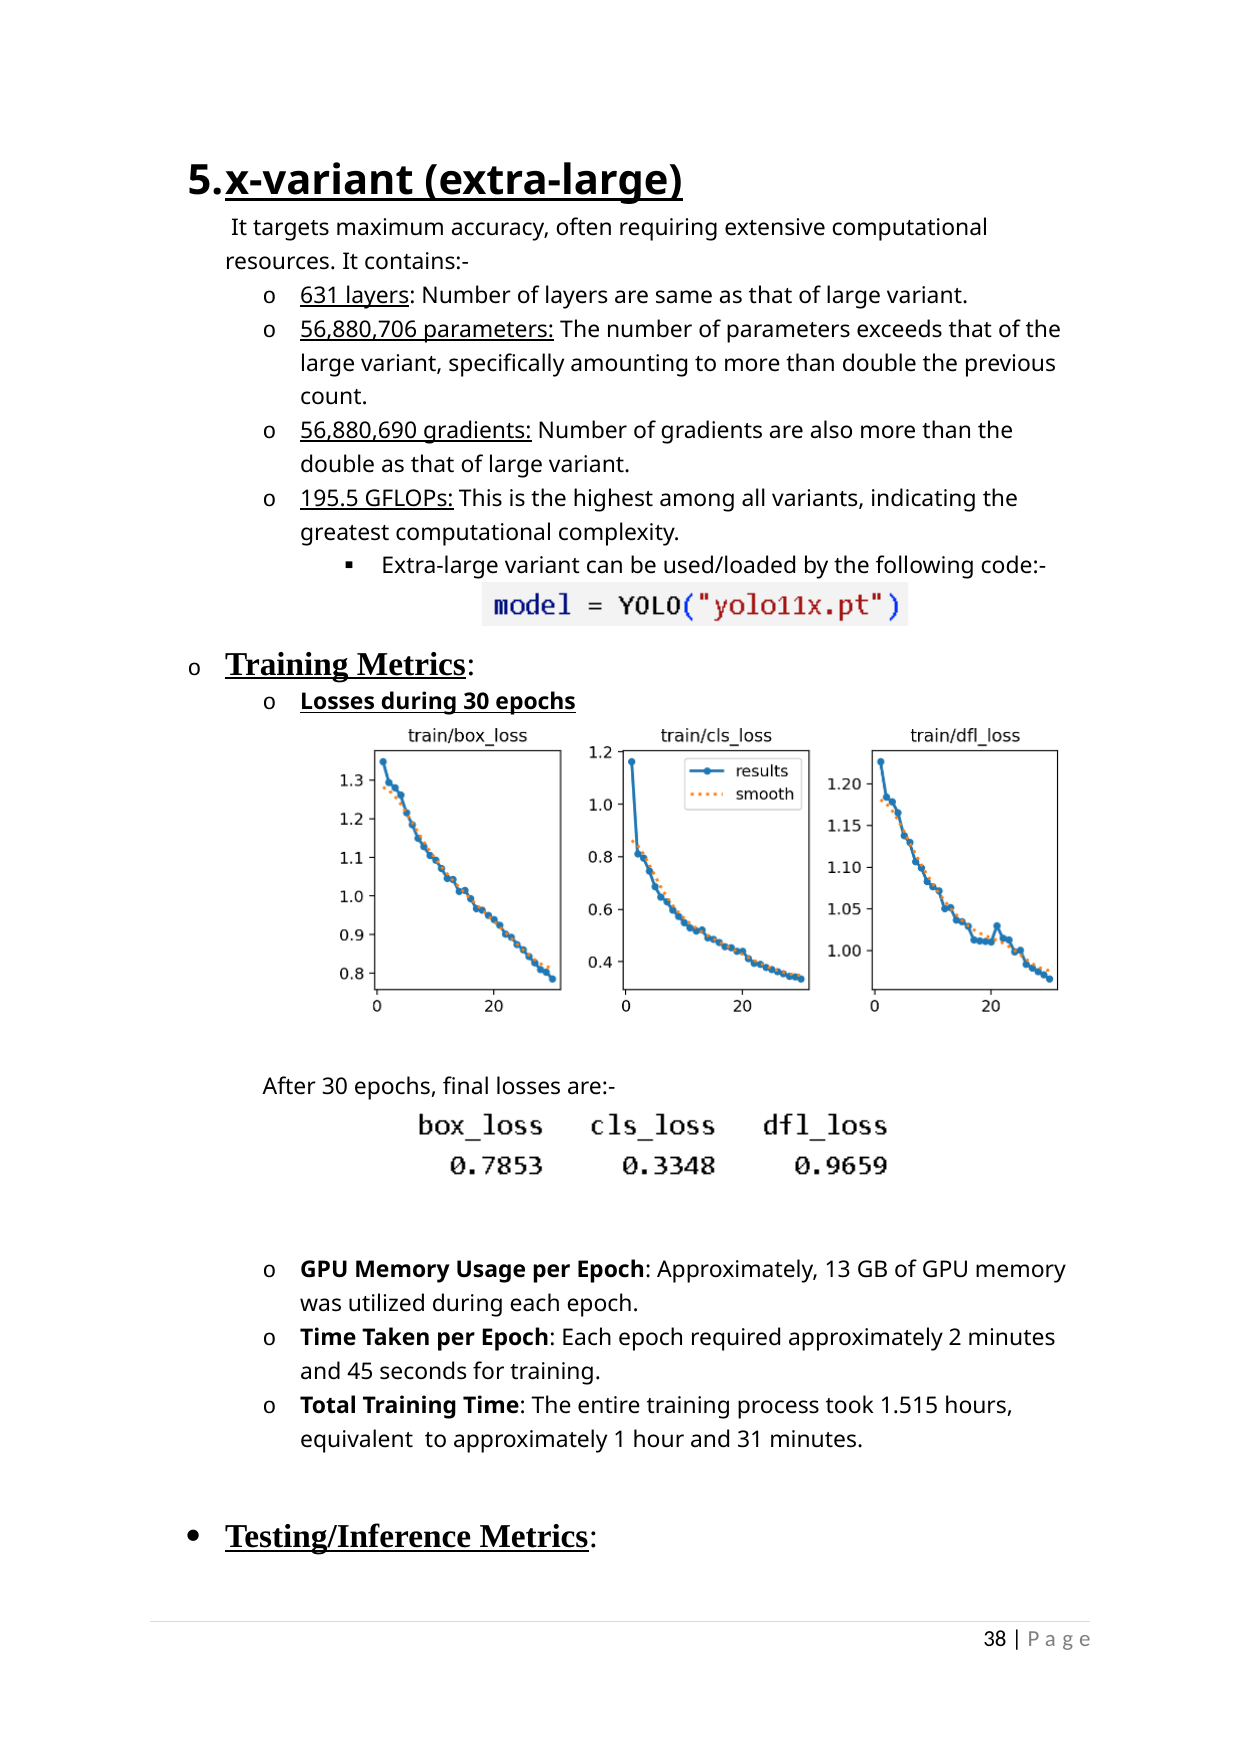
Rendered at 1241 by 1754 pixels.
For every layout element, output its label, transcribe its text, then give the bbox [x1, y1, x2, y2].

list 56,880,706 parameters: The number of parameters exceeds that of the large variant, specifically amounting to more than double the previous count. [262, 313, 1090, 411]
list Losses during 30 epochs [262, 685, 1090, 717]
list Testing/Inference Metrics: [187, 1517, 1090, 1555]
list GPU Memory Usage per Epoch: Approximately, 13 GB of GPU memory was utilized during each epoch. [262, 1253, 1090, 1318]
picture [481, 582, 909, 626]
list 195.5 GFLOPs: This is the highest among all variants, indicating the greatest computational complexity. [262, 482, 1090, 547]
list After 30 epochs, final losses are:- [262, 1070, 1090, 1102]
list Extra-large variant can be used/loaded by the following code:- [344, 549, 1090, 580]
list It targets maximum accuracy, often requiring extensive computational resources. It contains:- [225, 211, 1090, 276]
list Time Taken per Epoch: Each epoch required approximately 2 minutes and 45 seconds for training. [262, 1321, 1090, 1386]
picture [329, 719, 1061, 1018]
list Training Metrics: [187, 644, 1090, 682]
list 631 layers: Number of layers are same as that of large variant. [262, 279, 1090, 310]
list Total Training Time: The entire training process took 1.515 hours, equivalent to approximately 1 hour and 31 minutes. [262, 1389, 1090, 1454]
list 56,880,690 gradients: Number of gradients are also more than the double as that of large variant. [262, 414, 1090, 479]
picture [409, 1104, 907, 1184]
list x-variant (extra-large) [187, 150, 1090, 207]
